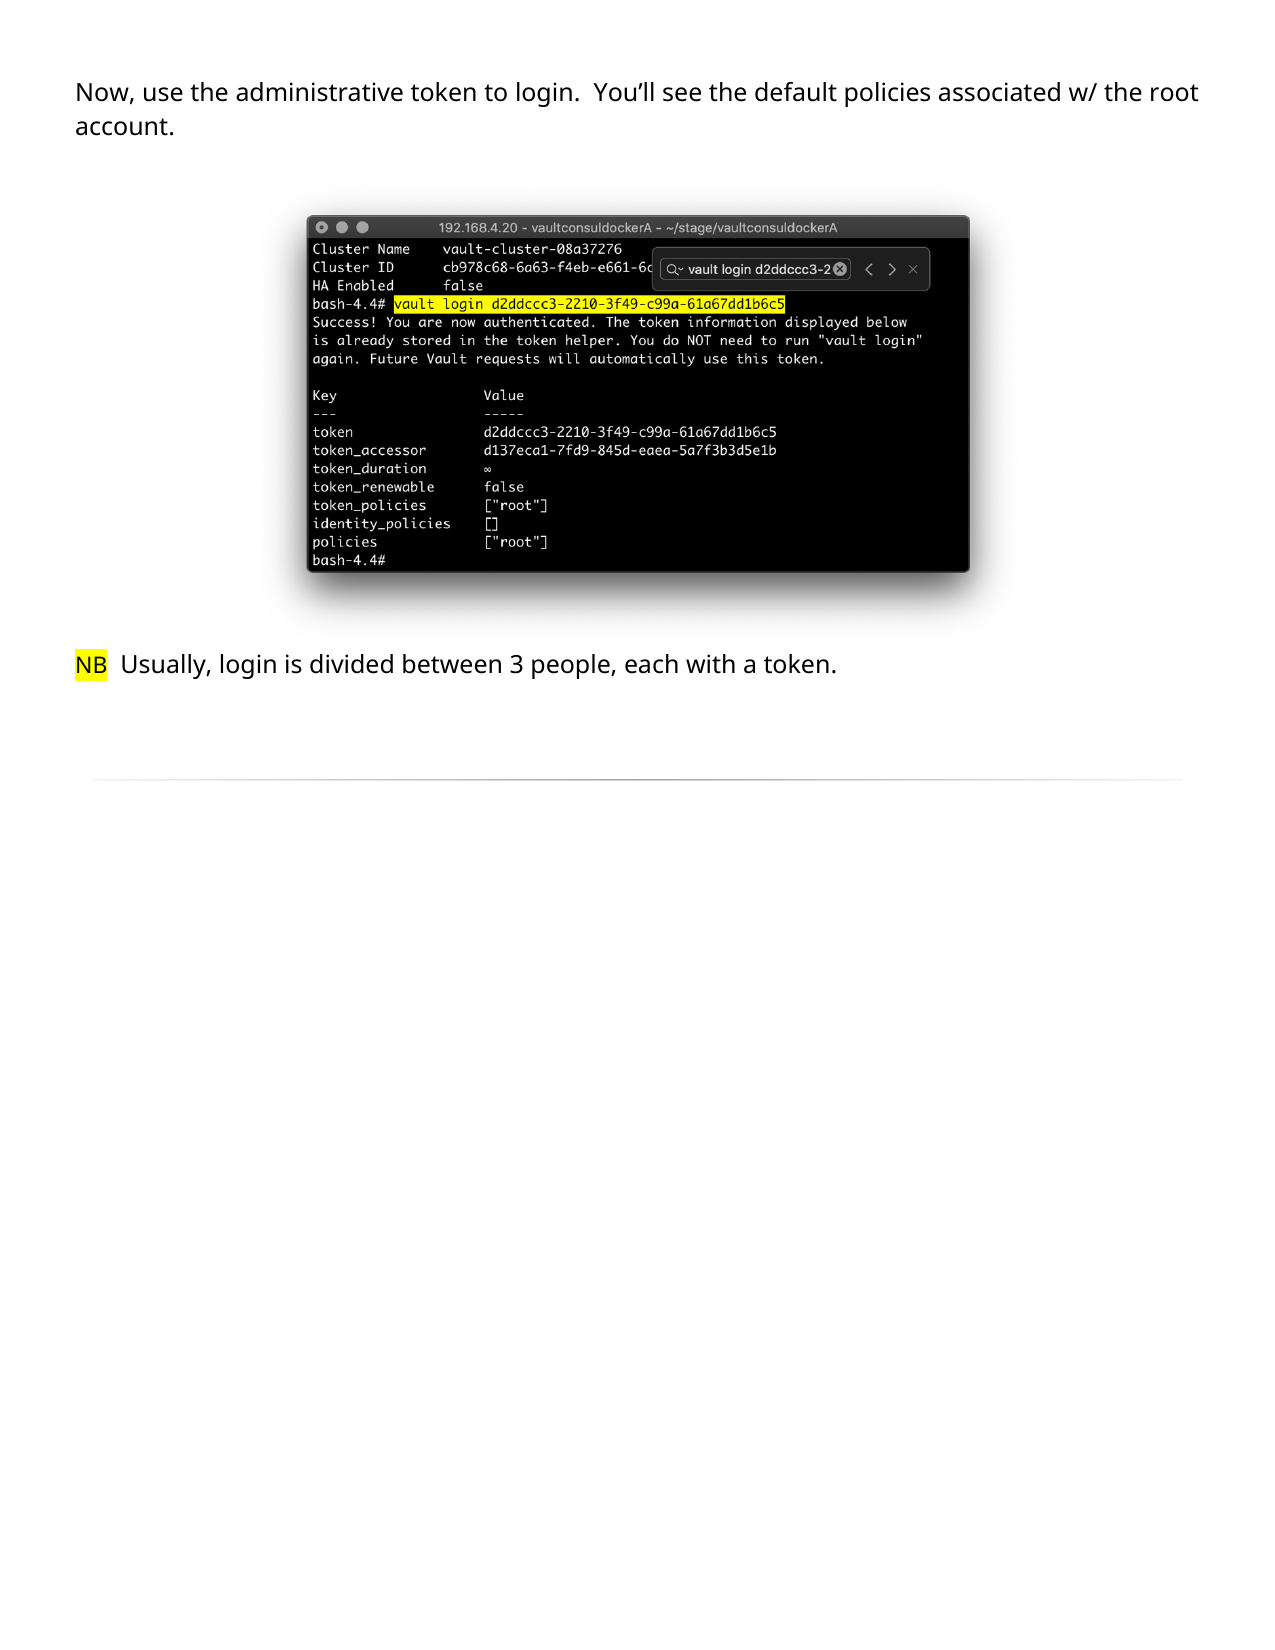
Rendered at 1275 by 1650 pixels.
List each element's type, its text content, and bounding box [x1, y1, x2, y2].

text Now, use the administrative token to login. You’ll see the default policies associated w/ the root account. [75, 75, 1200, 143]
picture [250, 177, 1025, 647]
text NB Usually, login is divided between 3 people, each with a token. [75, 647, 1200, 681]
picture [75, 760, 1200, 797]
